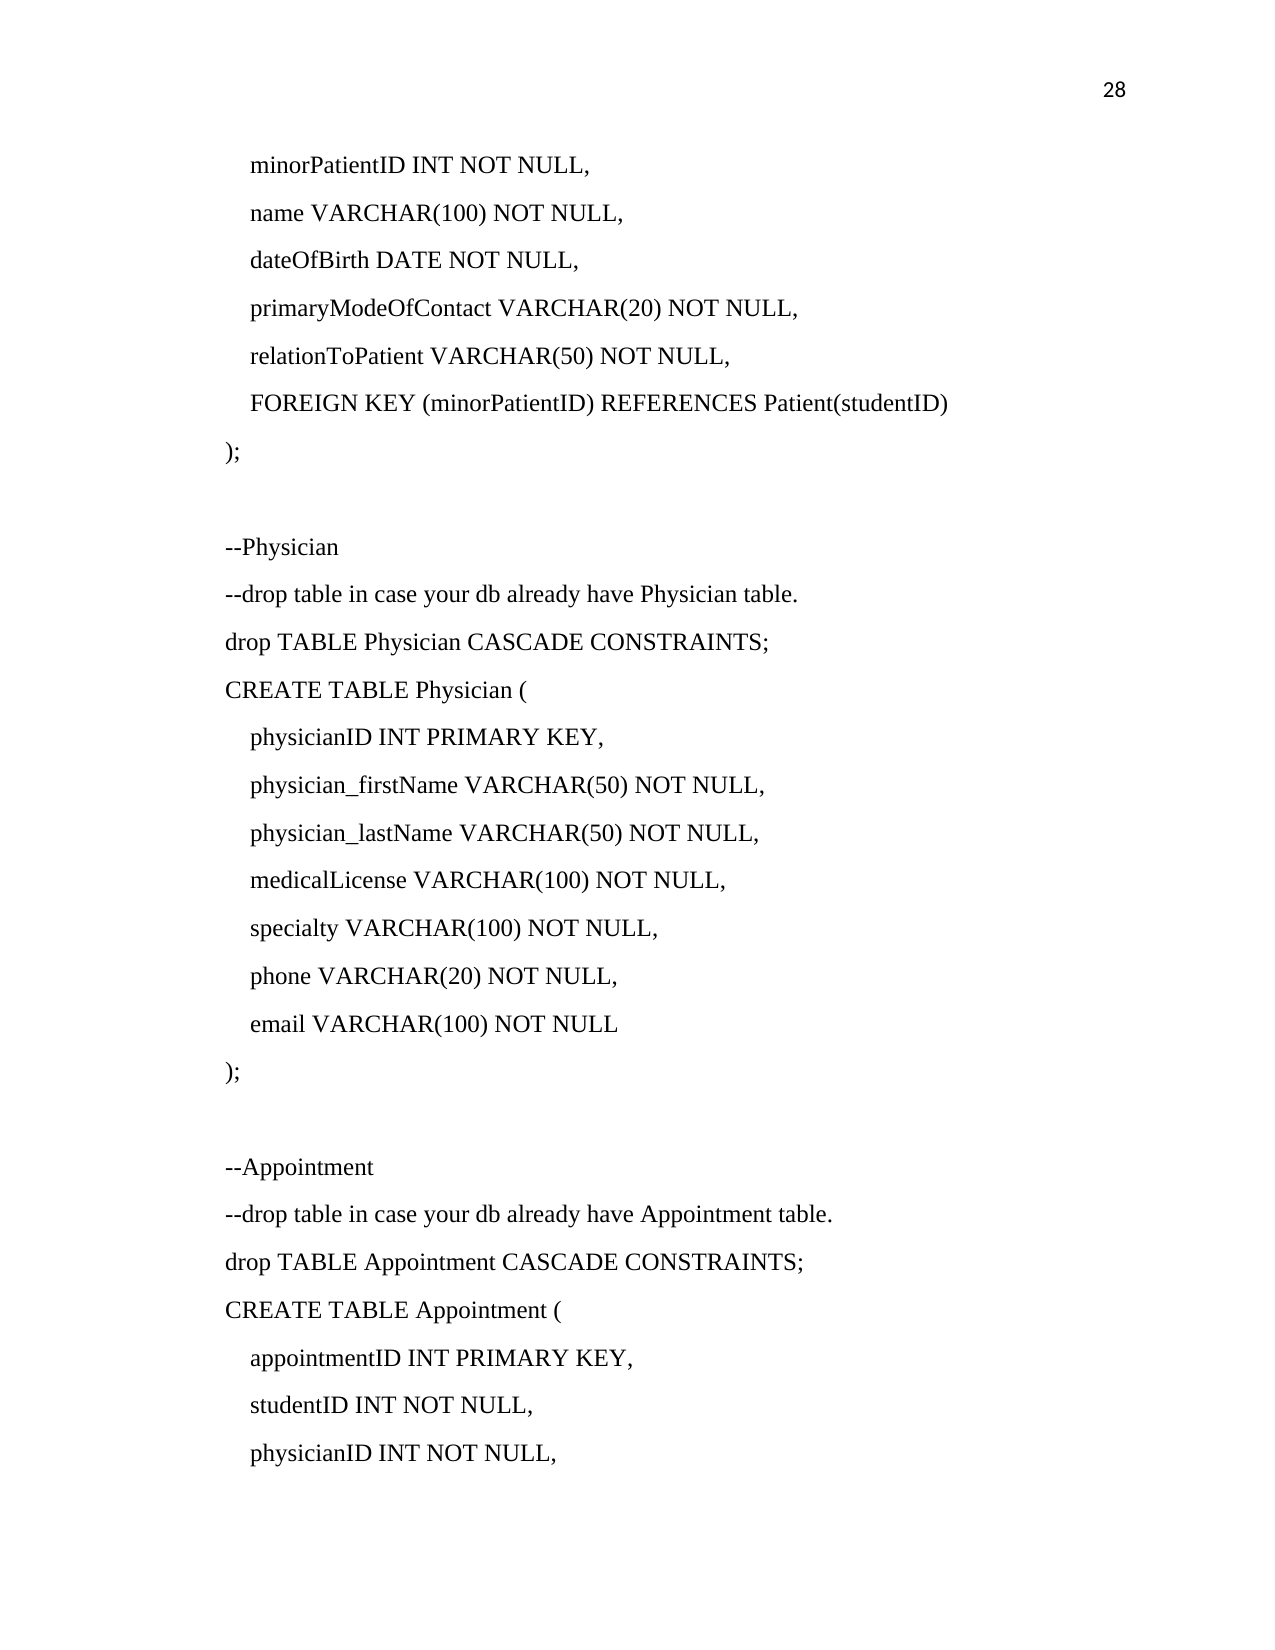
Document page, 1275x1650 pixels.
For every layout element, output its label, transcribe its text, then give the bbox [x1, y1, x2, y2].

text specialty VARCHAR(100) NOT NULL, [150, 913, 1125, 942]
text physician_lastName VARCHAR(50) NOT NULL, [150, 818, 1125, 847]
text studentID INT NOT NULL, [150, 1390, 1125, 1419]
text minorPatientID INT NOT NULL, [150, 150, 1125, 179]
text drop TABLE Physician CASCADE CONSTRAINTS; [150, 627, 1125, 656]
text FOREIGN KEY (minorPatientID) REFERENCES Patient(studentID) [150, 388, 1125, 417]
text phone VARCHAR(20) NOT NULL, [150, 961, 1125, 990]
text relationToPatient VARCHAR(50) NOT NULL, [150, 341, 1125, 369]
text primaryModeOfContact VARCHAR(20) NOT NULL, [150, 293, 1125, 322]
text --Physician [150, 532, 1125, 560]
text --Appointment [150, 1152, 1125, 1181]
text email VARCHAR(100) NOT NULL [150, 1009, 1125, 1037]
text CREATE TABLE Appointment ( [150, 1295, 1125, 1324]
text drop TABLE Appointment CASCADE CONSTRAINTS; [150, 1247, 1125, 1276]
text physician_firstName VARCHAR(50) NOT NULL, [150, 770, 1125, 799]
text ); [150, 1056, 1125, 1085]
text dateOfBirth DATE NOT NULL, [150, 245, 1125, 274]
text physicianID INT NOT NULL, [150, 1438, 1125, 1467]
text ); [150, 436, 1125, 465]
text CREATE TABLE Physician ( [150, 675, 1125, 703]
text medicalLicense VARCHAR(100) NOT NULL, [150, 866, 1125, 894]
text physicianID INT PRIMARY KEY, [150, 722, 1125, 751]
text name VARCHAR(100) NOT NULL, [150, 198, 1125, 226]
text --drop table in case your db already have Physician table. [150, 579, 1125, 608]
text appointmentID INT PRIMARY KEY, [150, 1343, 1125, 1371]
text --drop table in case your db already have Appointment table. [150, 1199, 1125, 1228]
